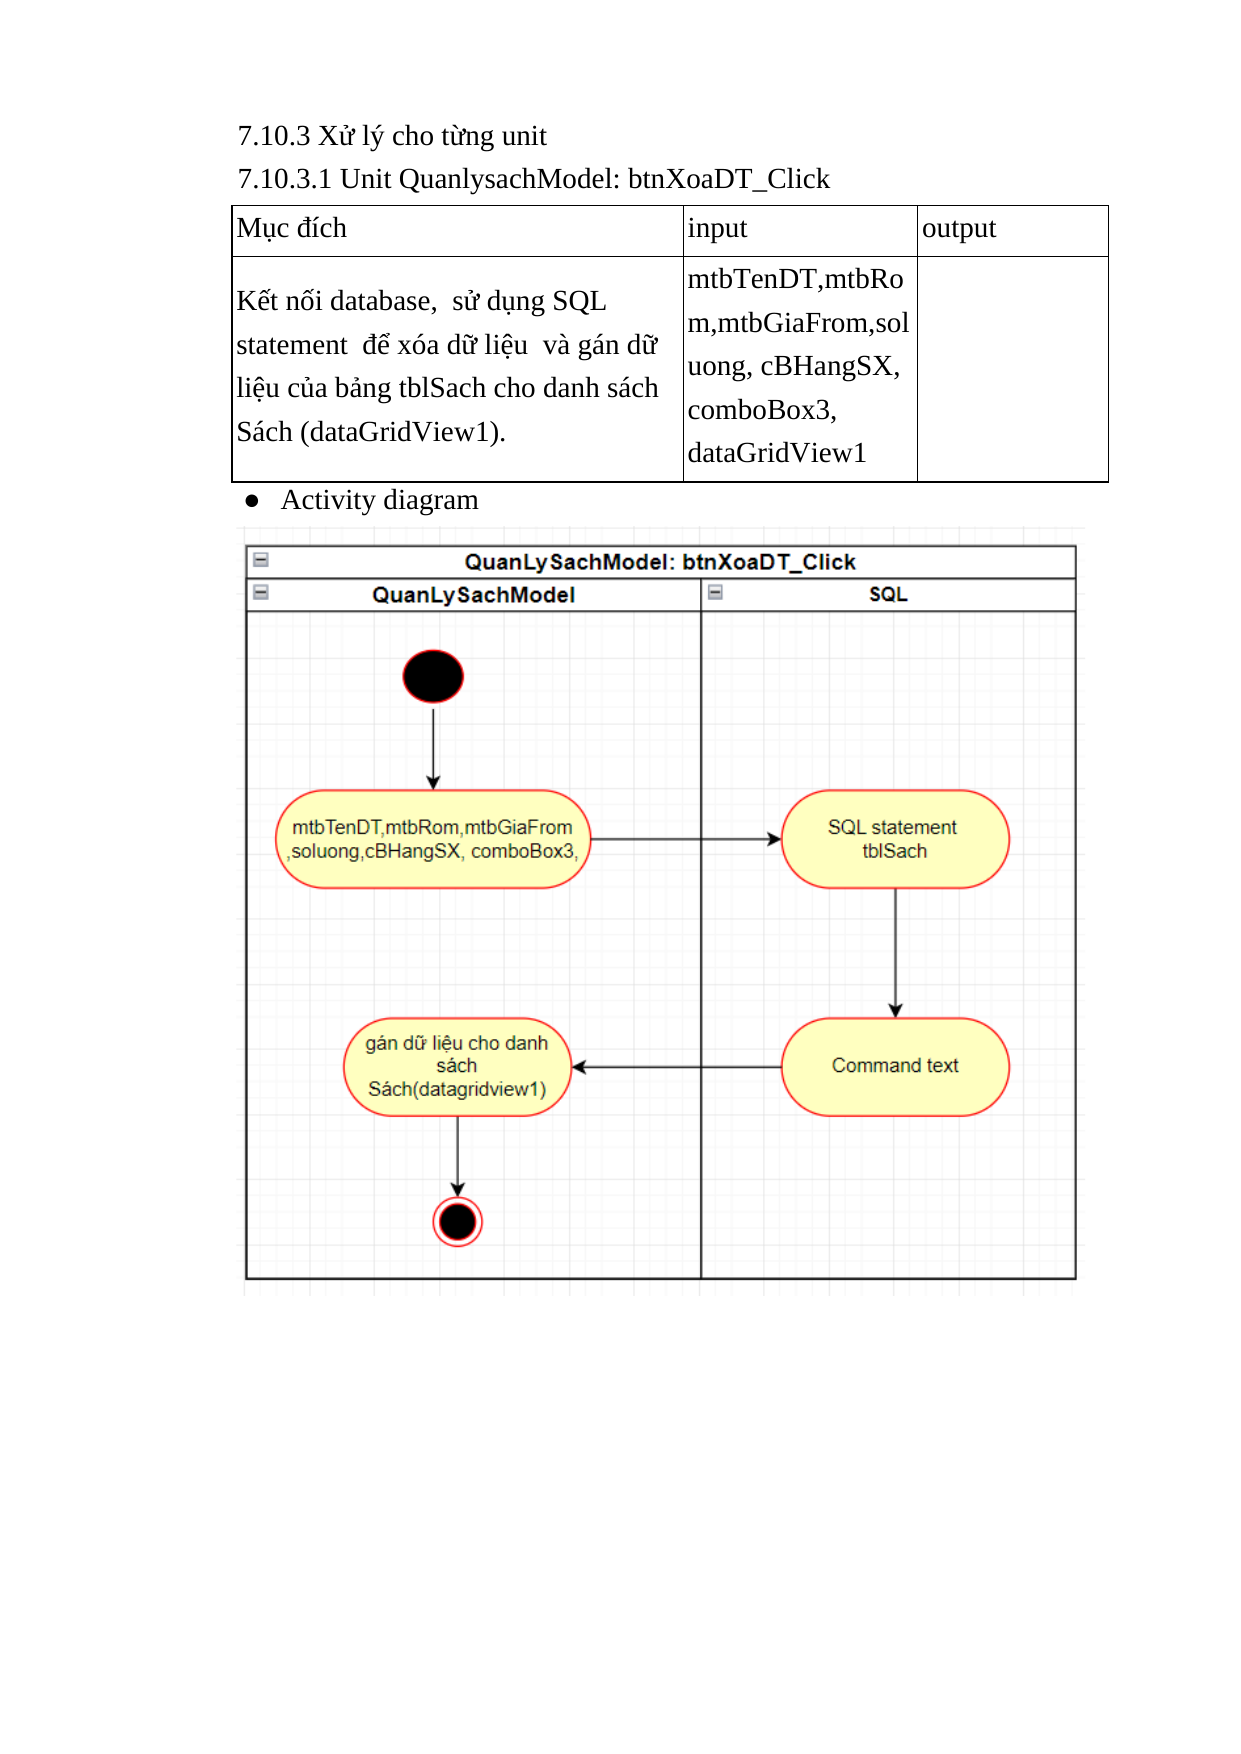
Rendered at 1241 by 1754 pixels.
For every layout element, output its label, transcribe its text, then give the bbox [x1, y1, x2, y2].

list Activity diagram [243, 482, 1122, 516]
table_header output [918, 206, 1108, 256]
table_cell mtbTenDT,mtbRom,mtbGiaFrom,soluong, cBHangSX, comboBox3, dataGridView1 [684, 257, 917, 481]
picture [236, 526, 1086, 1296]
table_cell [918, 257, 1108, 481]
table_header Mục đích [233, 206, 683, 256]
subtitle 7.10.3.1 Unit QuanlysachModel: btnXoaDT_Click [237, 162, 1122, 195]
subtitle 7.10.3 Xử lý cho từng unit [237, 118, 1122, 152]
table_header input [684, 206, 917, 256]
table_cell Kết nối database, sử dụng SQL statement để xóa dữ liệu và gán dữ liệu của bảng tblSach cho danh sách Sách (dataGridView1). [233, 257, 683, 481]
